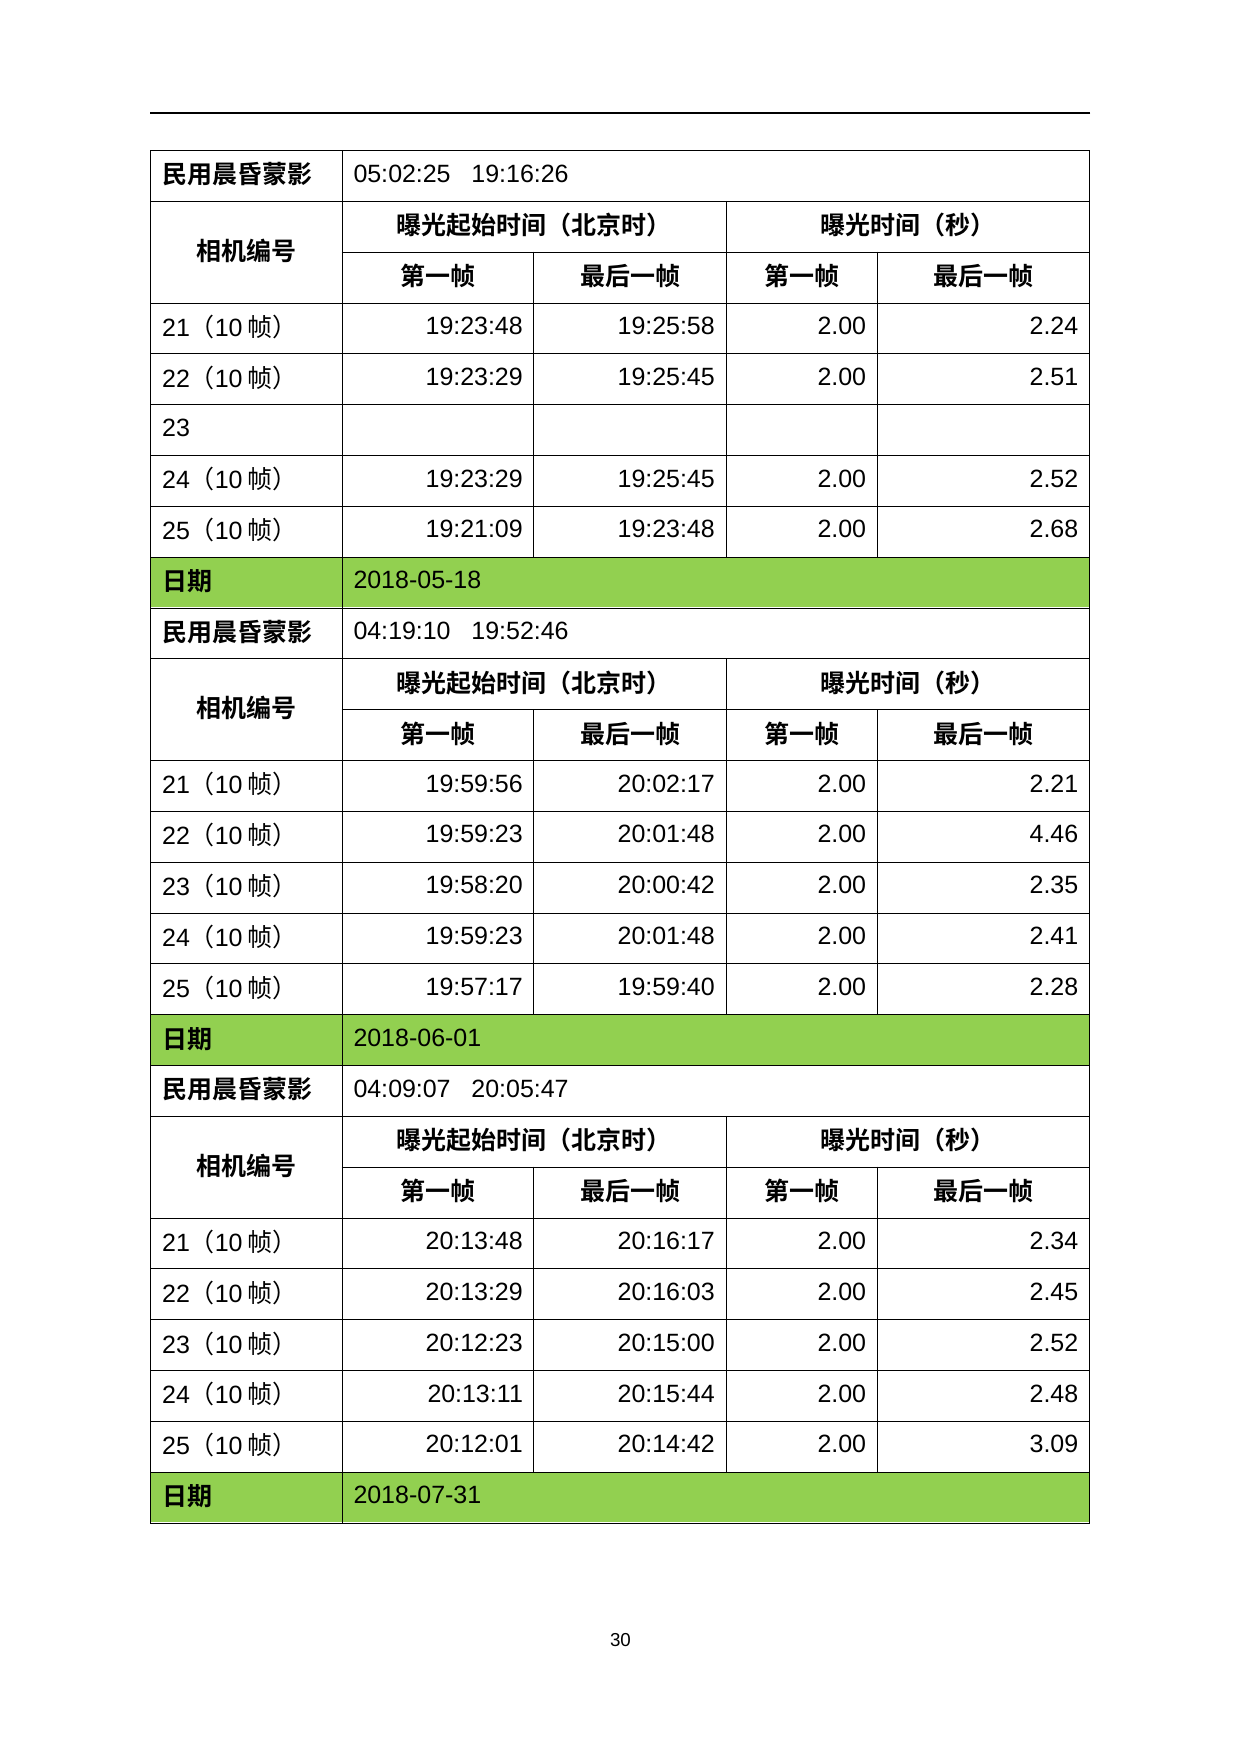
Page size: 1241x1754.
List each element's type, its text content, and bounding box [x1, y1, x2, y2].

table_cell 最后一帧 [878, 253, 1089, 302]
table_cell 19:59:40 [534, 964, 726, 1014]
table_cell 2.48 [878, 1371, 1089, 1421]
table_cell 第一帧 [343, 253, 533, 302]
table_cell 2.00 [727, 914, 877, 963]
table_cell 20:02:17 [534, 761, 726, 811]
table_cell 20:01:48 [534, 914, 726, 963]
table_cell 2.52 [878, 456, 1089, 506]
table_cell 2.00 [727, 1219, 877, 1268]
table_cell 最后一帧 [534, 1168, 726, 1217]
table_cell 19:57:17 [343, 964, 533, 1014]
table_cell 19:59:56 [343, 761, 533, 811]
table_cell 2.41 [878, 914, 1089, 963]
table_cell 21（10帧） [151, 1219, 342, 1268]
table_cell 曝光时间（秒） [727, 202, 1089, 252]
table_cell [343, 405, 533, 455]
table_cell 2.35 [878, 863, 1089, 912]
table_cell 2.00 [727, 812, 877, 862]
table_cell 最后一帧 [878, 1168, 1089, 1217]
table_cell 2.00 [727, 863, 877, 912]
table_cell 2.52 [878, 1320, 1089, 1370]
table_cell 22（10帧） [151, 1269, 342, 1319]
table_cell 2.00 [727, 1371, 877, 1421]
table_cell 19:59:23 [343, 812, 533, 862]
table_cell 民用晨昏蒙影 [151, 151, 342, 201]
table_cell 20:16:17 [534, 1219, 726, 1268]
table_cell 2018-07-31 [343, 1473, 1089, 1522]
table_cell 23（10帧） [151, 1320, 342, 1370]
table_cell 第一帧 [727, 710, 877, 760]
table_cell 20:13:48 [343, 1219, 533, 1268]
table_cell 20:14:42 [534, 1422, 726, 1472]
table_cell 19:21:09 [343, 507, 533, 557]
table_cell 19:58:20 [343, 863, 533, 912]
table_cell [878, 405, 1089, 455]
table_cell 2.28 [878, 964, 1089, 1014]
table_cell 2.00 [727, 964, 877, 1014]
table_cell 2.21 [878, 761, 1089, 811]
table_cell 19:23:29 [343, 456, 533, 506]
table_cell 民用晨昏蒙影 [151, 609, 342, 658]
table_cell 相机编号 [151, 202, 342, 302]
table_cell 24（10帧） [151, 914, 342, 963]
table_cell 日期 [151, 1473, 342, 1522]
table_cell 曝光时间（秒） [727, 1117, 1089, 1167]
table_cell 相机编号 [151, 1117, 342, 1217]
table_cell 25（10帧） [151, 964, 342, 1014]
table_cell [534, 405, 726, 455]
table_cell 24（10帧） [151, 1371, 342, 1421]
table_cell 2.45 [878, 1269, 1089, 1319]
table_cell 19:25:45 [534, 354, 726, 404]
table_cell 04:19:10 19:52:46 [343, 609, 1089, 658]
table_cell 23（10帧） [151, 863, 342, 912]
table_cell 3.09 [878, 1422, 1089, 1472]
table_cell 2.00 [727, 1320, 877, 1370]
table_cell 曝光起始时间（北京时） [343, 1117, 726, 1167]
table_cell 20:12:23 [343, 1320, 533, 1370]
table_cell 20:13:29 [343, 1269, 533, 1319]
table_cell 22（10帧） [151, 354, 342, 404]
table_cell 2018-06-01 [343, 1015, 1089, 1065]
table_cell 第一帧 [727, 1168, 877, 1217]
table_cell 曝光起始时间（北京时） [343, 202, 726, 252]
table_cell 19:23:48 [534, 507, 726, 557]
table_cell 2.00 [727, 507, 877, 557]
table_cell 最后一帧 [534, 710, 726, 760]
table_cell 日期 [151, 558, 342, 607]
table_cell 20:01:48 [534, 812, 726, 862]
table_cell 2018-05-18 [343, 558, 1089, 607]
table_cell 2.68 [878, 507, 1089, 557]
table_cell 22（10帧） [151, 812, 342, 862]
table_cell 曝光时间（秒） [727, 659, 1089, 709]
table_cell 19:25:58 [534, 304, 726, 353]
table_cell 19:59:23 [343, 914, 533, 963]
table_cell 04:09:07 20:05:47 [343, 1066, 1089, 1116]
table_cell 2.00 [727, 456, 877, 506]
table_cell 19:25:45 [534, 456, 726, 506]
table_cell 2.24 [878, 304, 1089, 353]
table_cell [727, 405, 877, 455]
table_cell 20:00:42 [534, 863, 726, 912]
table_cell 2.00 [727, 354, 877, 404]
table_cell 25（10帧） [151, 1422, 342, 1472]
table_cell 20:12:01 [343, 1422, 533, 1472]
table_cell 20:15:00 [534, 1320, 726, 1370]
table_cell 21（10帧） [151, 761, 342, 811]
table_cell 4.46 [878, 812, 1089, 862]
table_cell 2.00 [727, 761, 877, 811]
table_cell 20:13:11 [343, 1371, 533, 1421]
table_cell 2.00 [727, 1269, 877, 1319]
table_cell 第一帧 [343, 710, 533, 760]
table_cell 最后一帧 [878, 710, 1089, 760]
table_cell 最后一帧 [534, 253, 726, 302]
table_cell 19:23:48 [343, 304, 533, 353]
table_cell 第一帧 [343, 1168, 533, 1217]
table_cell 25（10帧） [151, 507, 342, 557]
table_cell 05:02:25 19:16:26 [343, 151, 1089, 201]
table_cell 24（10帧） [151, 456, 342, 506]
table_cell 23 [151, 405, 342, 455]
table_cell 民用晨昏蒙影 [151, 1066, 342, 1116]
table_cell 2.51 [878, 354, 1089, 404]
table_cell 20:15:44 [534, 1371, 726, 1421]
table_cell 20:16:03 [534, 1269, 726, 1319]
table_cell 21（10帧） [151, 304, 342, 353]
table_cell 2.34 [878, 1219, 1089, 1268]
table_cell 第一帧 [727, 253, 877, 302]
table_cell 2.00 [727, 1422, 877, 1472]
table_cell 19:23:29 [343, 354, 533, 404]
table_cell 2.00 [727, 304, 877, 353]
table_cell 曝光起始时间（北京时） [343, 659, 726, 709]
table_cell 日期 [151, 1015, 342, 1065]
table_cell 相机编号 [151, 659, 342, 760]
